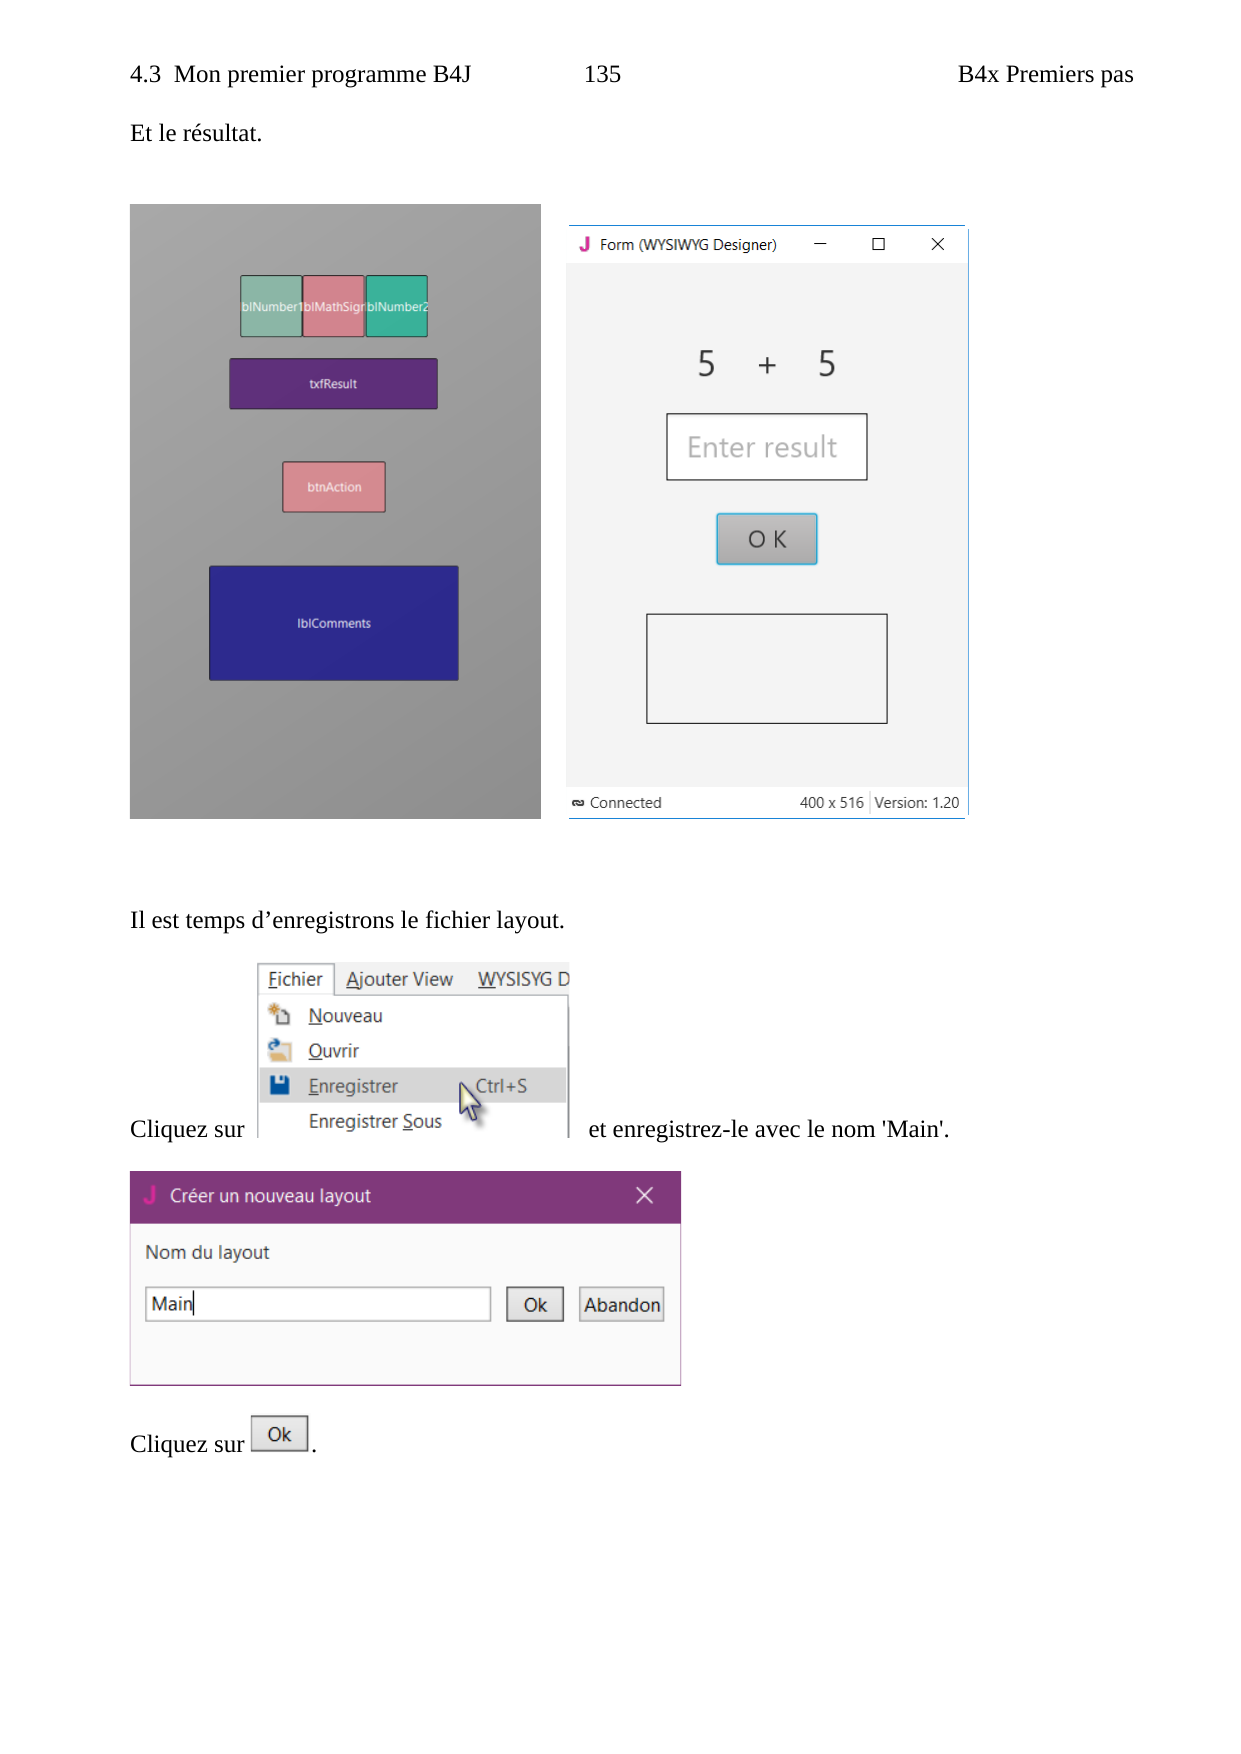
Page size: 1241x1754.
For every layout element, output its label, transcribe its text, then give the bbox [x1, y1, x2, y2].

picture [129, 1171, 682, 1386]
text Il est temps d’enregistrons le fichier layout. [130, 905, 1134, 933]
picture [566, 225, 969, 819]
text Cliquez sur . [130, 1414, 1134, 1458]
text Et le résultat. [130, 118, 1134, 147]
picture [250, 1413, 311, 1453]
picture [129, 204, 541, 819]
picture [257, 962, 570, 1138]
